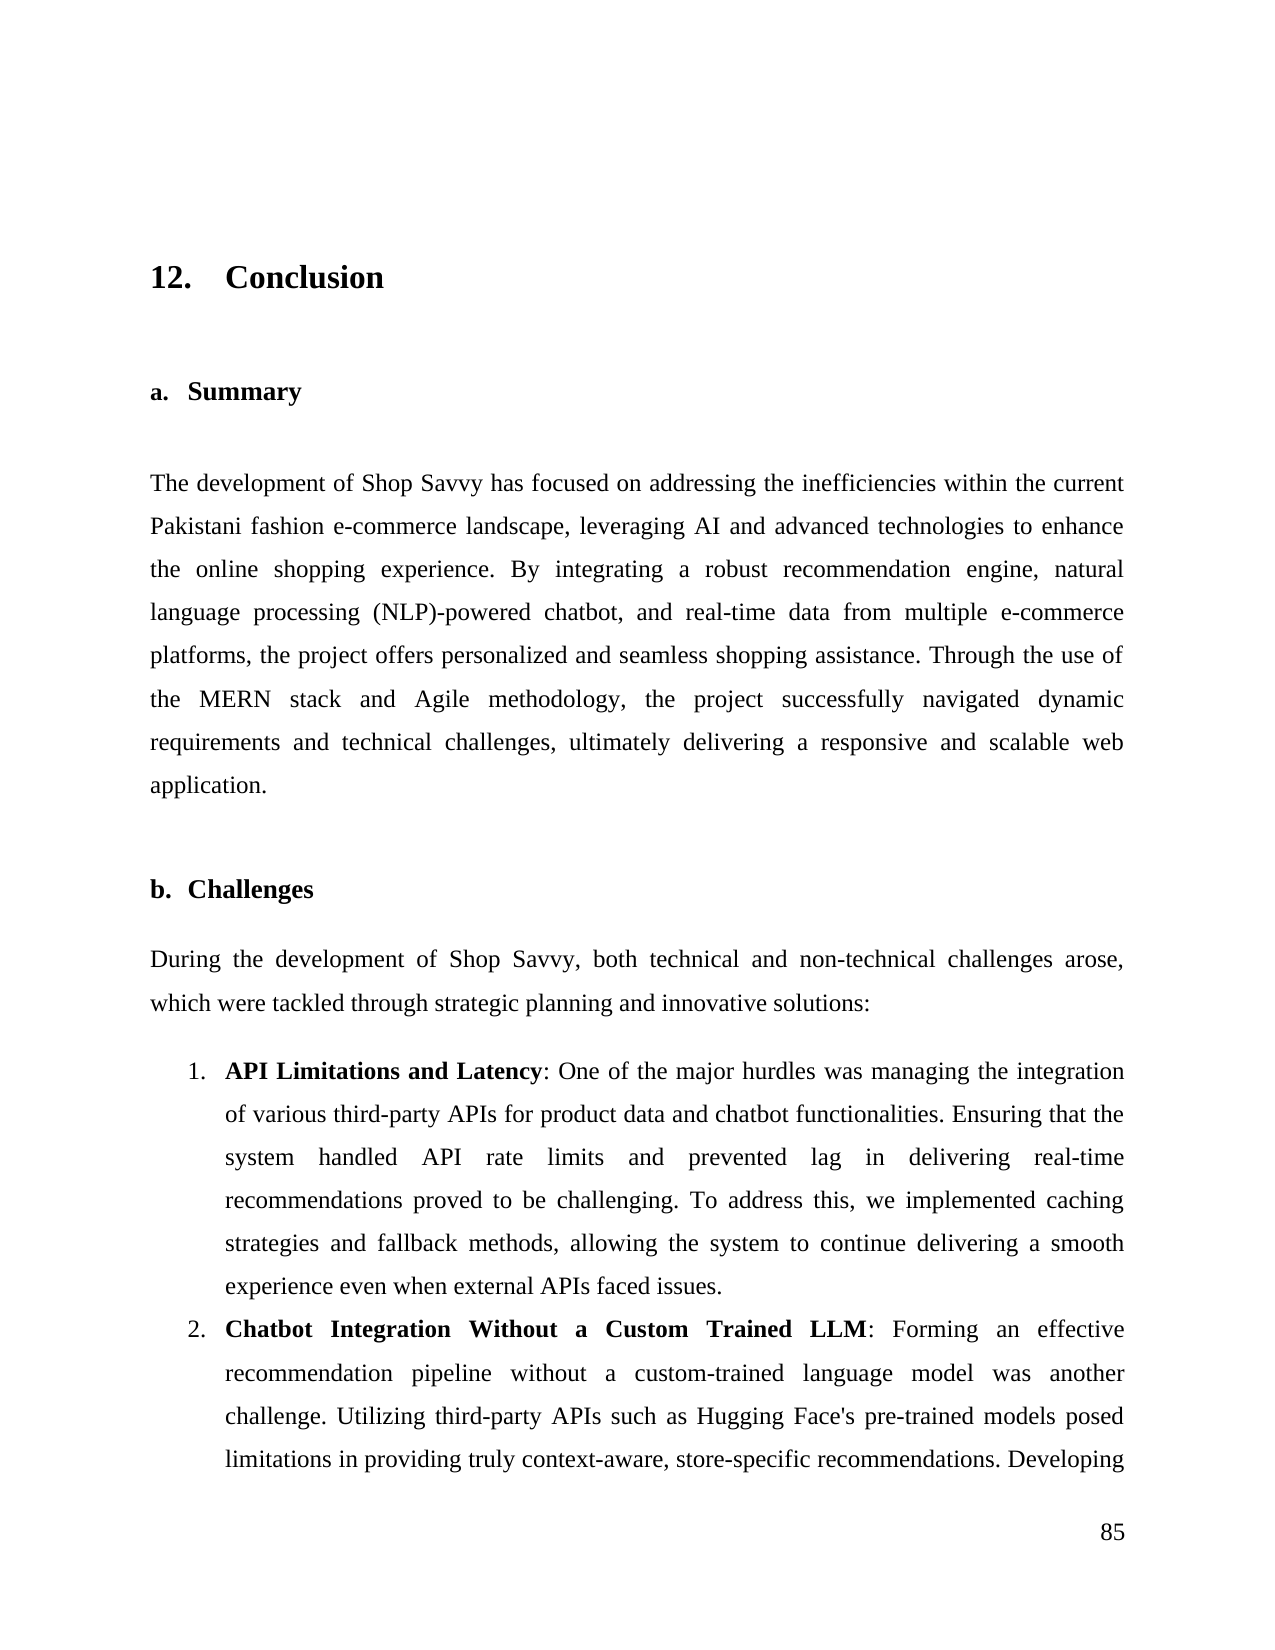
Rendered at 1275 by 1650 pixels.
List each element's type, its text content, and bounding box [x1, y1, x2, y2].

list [187, 1314, 1125, 1473]
subtitle Conclusion [150, 257, 1125, 296]
text During the development of Shop Savvy, both technical and non-technical challenges arose, which were tackled through strategic planning and innovative solutions: [150, 944, 1125, 1016]
subtitle Challenges [150, 873, 1125, 904]
text The development of Shop Savvy has focused on addressing the inefficiencies within the current Pakistani fashion e-commerce landscape, leveraging AI and advanced technologies to enhance the online shopping experience. By integrating a robust recommendation engine, natural language processing (NLP)-powered chatbot, and real-time data from multiple e-commerce platforms, the project offers personalized and seamless shopping assistance. Through the use of the MERN stack and Agile methodology, the project successfully navigated dynamic requirements and technical challenges, ultimately delivering a responsive and scalable web application. [150, 468, 1125, 842]
subtitle Summary [150, 375, 1125, 453]
list API Limitations and Latency: One of the major hurdles was managing the integration of various third-party APIs for product data and chatbot functionalities. Ensuring that the system handled API rate limits and prevented lag in delivering real-time recommendations proved to be challenging. To address this, we implemented caching strategies and fallback methods, allowing the system to continue delivering a smooth experience even when external APIs faced issues. [187, 1056, 1125, 1300]
